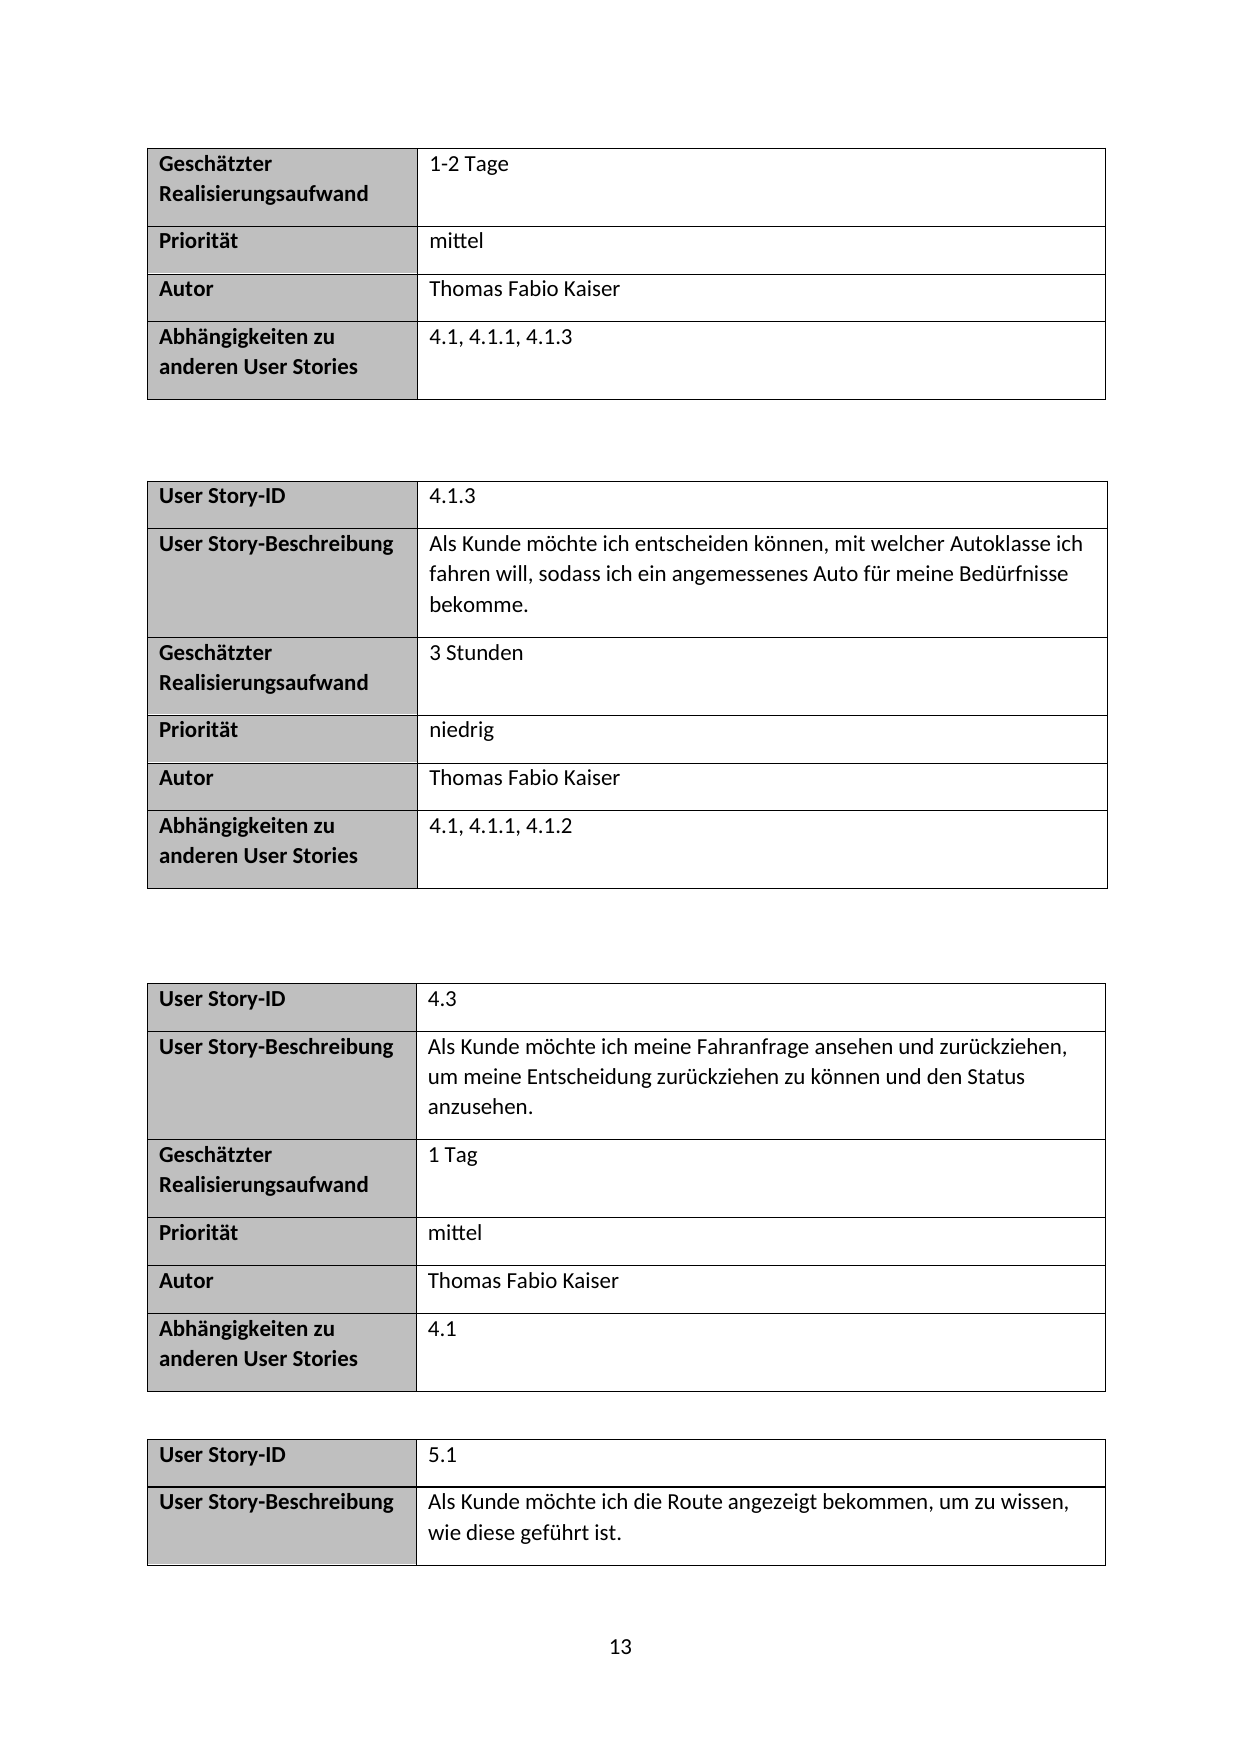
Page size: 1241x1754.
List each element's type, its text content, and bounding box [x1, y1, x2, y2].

table_header User Story-ID [148, 482, 417, 528]
table_cell Autor [148, 1266, 416, 1313]
table_cell 4.1, 4.1.1, 4.1.2 [418, 811, 1107, 888]
table_cell Abhängigkeiten zu anderen User Stories [148, 322, 417, 399]
table_cell mittel [417, 1218, 1105, 1265]
table_header 5.1 [417, 1440, 1105, 1486]
table_cell Als Kunde möchte ich entscheiden können, mit welcher Autoklasse ich fahren will, sodass ich ein angemessenes Auto für meine Bedürfnisse bekomme. [418, 529, 1107, 637]
table_cell Autor [148, 764, 417, 810]
table_cell Geschätzter Realisierungsaufwand [148, 1140, 416, 1217]
table_cell Thomas Fabio Kaiser [417, 1266, 1105, 1313]
table_cell User Story-Beschreibung [148, 529, 417, 637]
table_cell Als Kunde möchte ich meine Fahranfrage ansehen und zurückziehen, um meine Entscheidung zurückziehen zu können und den Status anzusehen. [417, 1032, 1105, 1139]
table_cell Thomas Fabio Kaiser [418, 764, 1107, 810]
table_cell Abhängigkeiten zu anderen User Stories [148, 811, 417, 888]
table_cell 1-2 Tage [418, 149, 1105, 226]
table_cell niedrig [418, 716, 1107, 762]
table_cell 1 Tag [417, 1140, 1105, 1217]
table_cell Geschätzter Realisierungsaufwand [148, 638, 417, 714]
table_cell Autor [148, 275, 417, 321]
table_cell Als Kunde möchte ich die Route angezeigt bekommen, um zu wissen, wie diese geführt ist. [417, 1488, 1105, 1564]
table_cell 4.1, 4.1.1, 4.1.3 [418, 322, 1105, 399]
table_cell User Story-Beschreibung [148, 1488, 416, 1564]
table_header User Story-ID [148, 1440, 416, 1486]
table_cell User Story-Beschreibung [148, 1032, 416, 1139]
table_cell mittel [418, 227, 1105, 273]
table_cell 4.1 [417, 1314, 1105, 1391]
table_header 4.3 [417, 984, 1105, 1031]
table_cell Priorität [148, 1218, 416, 1265]
table_cell Geschätzter Realisierungsaufwand [148, 149, 417, 226]
table_cell Priorität [148, 716, 417, 762]
table_cell Abhängigkeiten zu anderen User Stories [148, 1314, 416, 1391]
table_header 4.1.3 [418, 482, 1107, 528]
table_cell Thomas Fabio Kaiser [418, 275, 1105, 321]
table_cell 3 Stunden [418, 638, 1107, 714]
table_header User Story-ID [148, 984, 416, 1031]
table_cell Priorität [148, 227, 417, 273]
